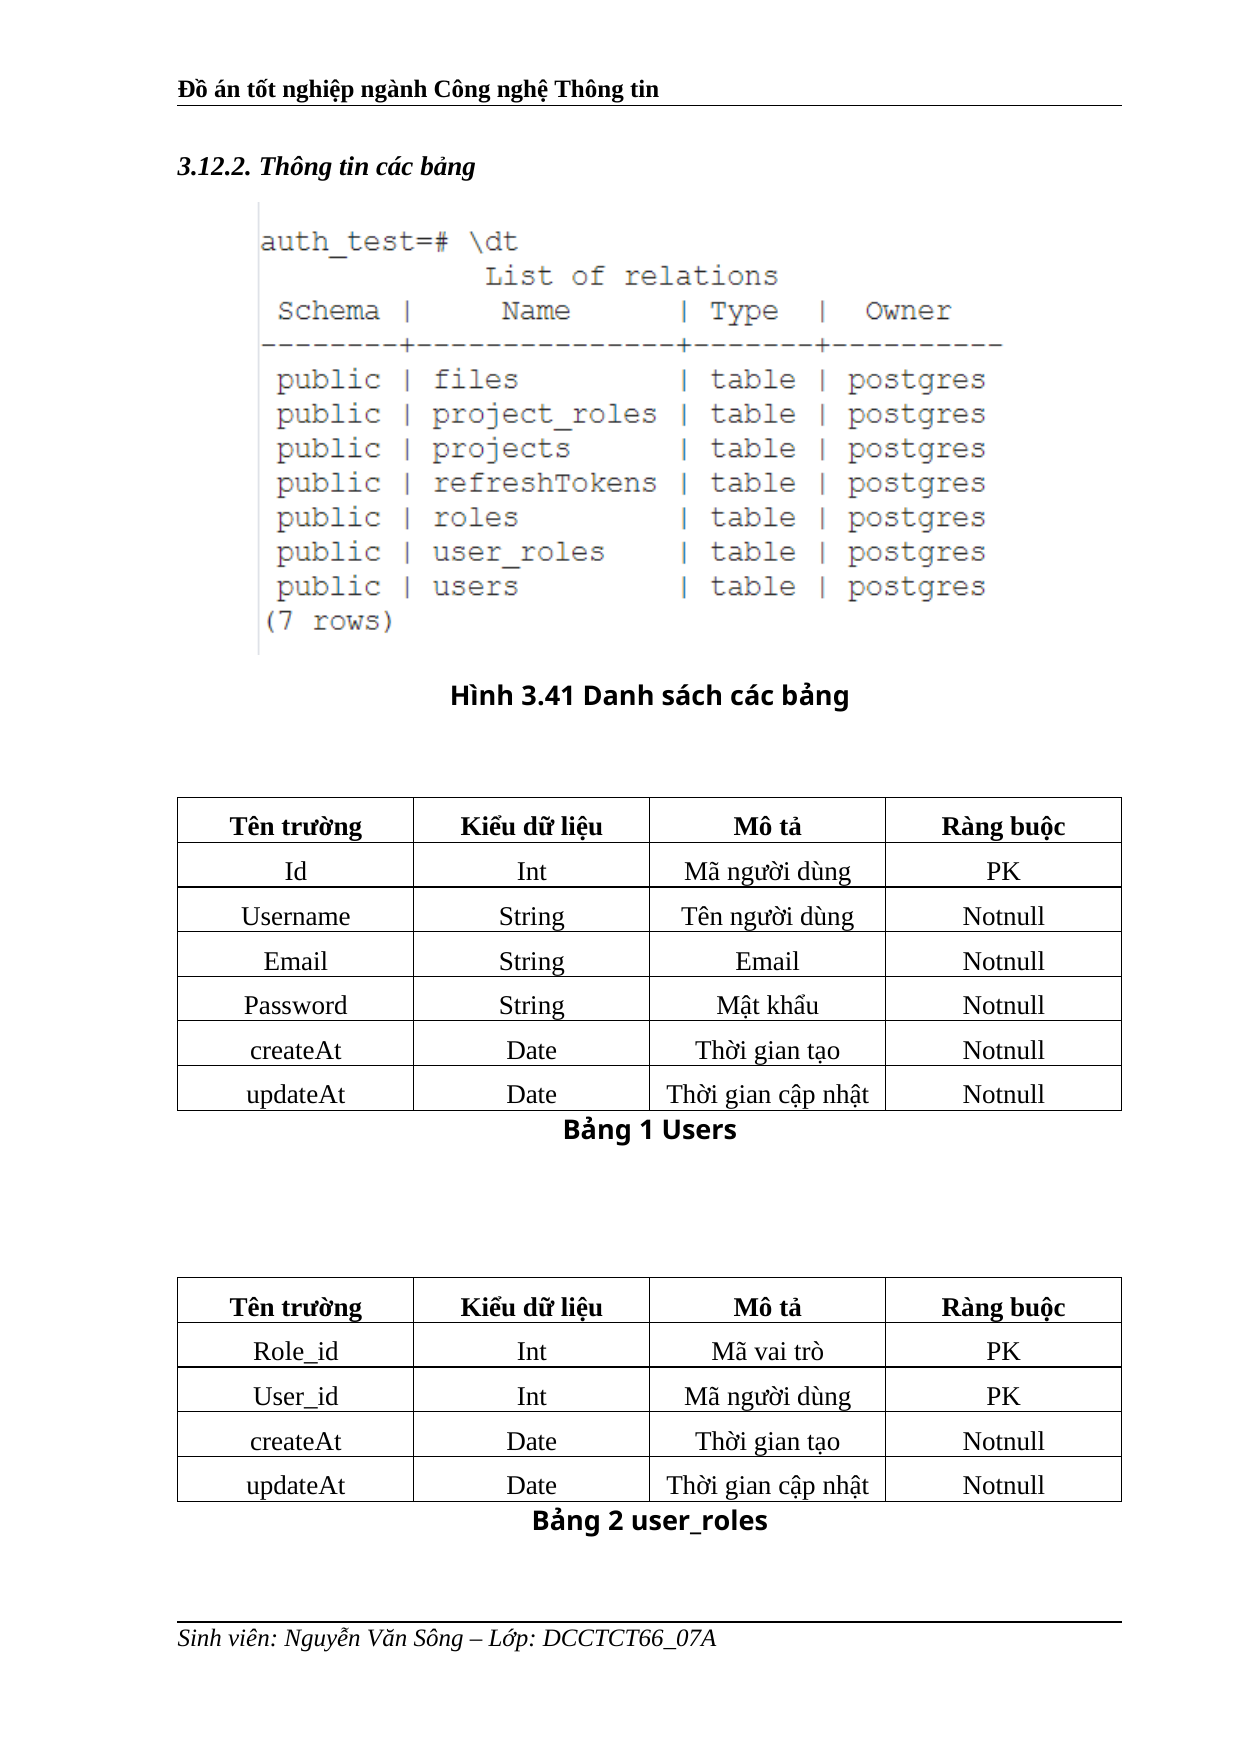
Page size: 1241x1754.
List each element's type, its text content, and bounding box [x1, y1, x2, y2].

table_header Ràng buộc [886, 1278, 1121, 1322]
table_cell String [414, 932, 649, 976]
table_cell Notnull [886, 888, 1121, 931]
table_cell Role_id [178, 1323, 413, 1366]
table_cell Username [178, 888, 413, 931]
table_header Ràng buộc [886, 798, 1121, 842]
table_cell PK [886, 843, 1121, 886]
subtitle Thông tin các bảng [177, 150, 1122, 181]
table_cell Email [178, 932, 413, 976]
table_cell Notnull [886, 977, 1121, 1020]
table_cell Notnull [886, 1412, 1121, 1456]
table_header Kiểu dữ liệu [414, 798, 649, 842]
table_cell Notnull [886, 932, 1121, 976]
table_cell createAt [178, 1412, 413, 1456]
table_cell updateAt [178, 1066, 413, 1110]
table_cell Tên người dùng [650, 888, 885, 931]
table_cell String [414, 888, 649, 931]
table_cell Int [414, 1323, 649, 1366]
table_header Tên trường [178, 798, 413, 842]
table_cell Thời gian cập nhật [650, 1457, 885, 1501]
table_cell Int [414, 1368, 649, 1411]
table_header Kiểu dữ liệu [414, 1278, 649, 1322]
table_cell Date [414, 1457, 649, 1501]
table_cell Mã người dùng [650, 1368, 885, 1411]
table_cell PK [886, 1323, 1121, 1366]
table_cell Mã người dùng [650, 843, 885, 886]
table_cell PK [886, 1368, 1121, 1411]
table_header Mô tả [650, 1278, 885, 1322]
table_cell Notnull [886, 1066, 1121, 1110]
table_cell Thời gian tạo [650, 1021, 885, 1065]
table_cell createAt [178, 1021, 413, 1065]
table_cell Int [414, 843, 649, 886]
table_header Mô tả [650, 798, 885, 842]
table_cell updateAt [178, 1457, 413, 1501]
table_cell Password [178, 977, 413, 1020]
table_cell Thời gian tạo [650, 1412, 885, 1456]
table_cell Email [650, 932, 885, 976]
table_cell Date [414, 1412, 649, 1456]
table_cell Mật khẩu [650, 977, 885, 1020]
table_header Tên trường [178, 1278, 413, 1322]
table_cell Thời gian cập nhật [650, 1066, 885, 1110]
table_cell Mã vai trò [650, 1323, 885, 1366]
table_cell Date [414, 1021, 649, 1065]
table_cell Id [178, 843, 413, 886]
table_cell Notnull [886, 1457, 1121, 1501]
table_cell Notnull [886, 1021, 1121, 1065]
picture [255, 202, 1044, 655]
table_cell User_id [178, 1368, 413, 1411]
table_cell String [414, 977, 649, 1020]
table_cell Date [414, 1066, 649, 1110]
